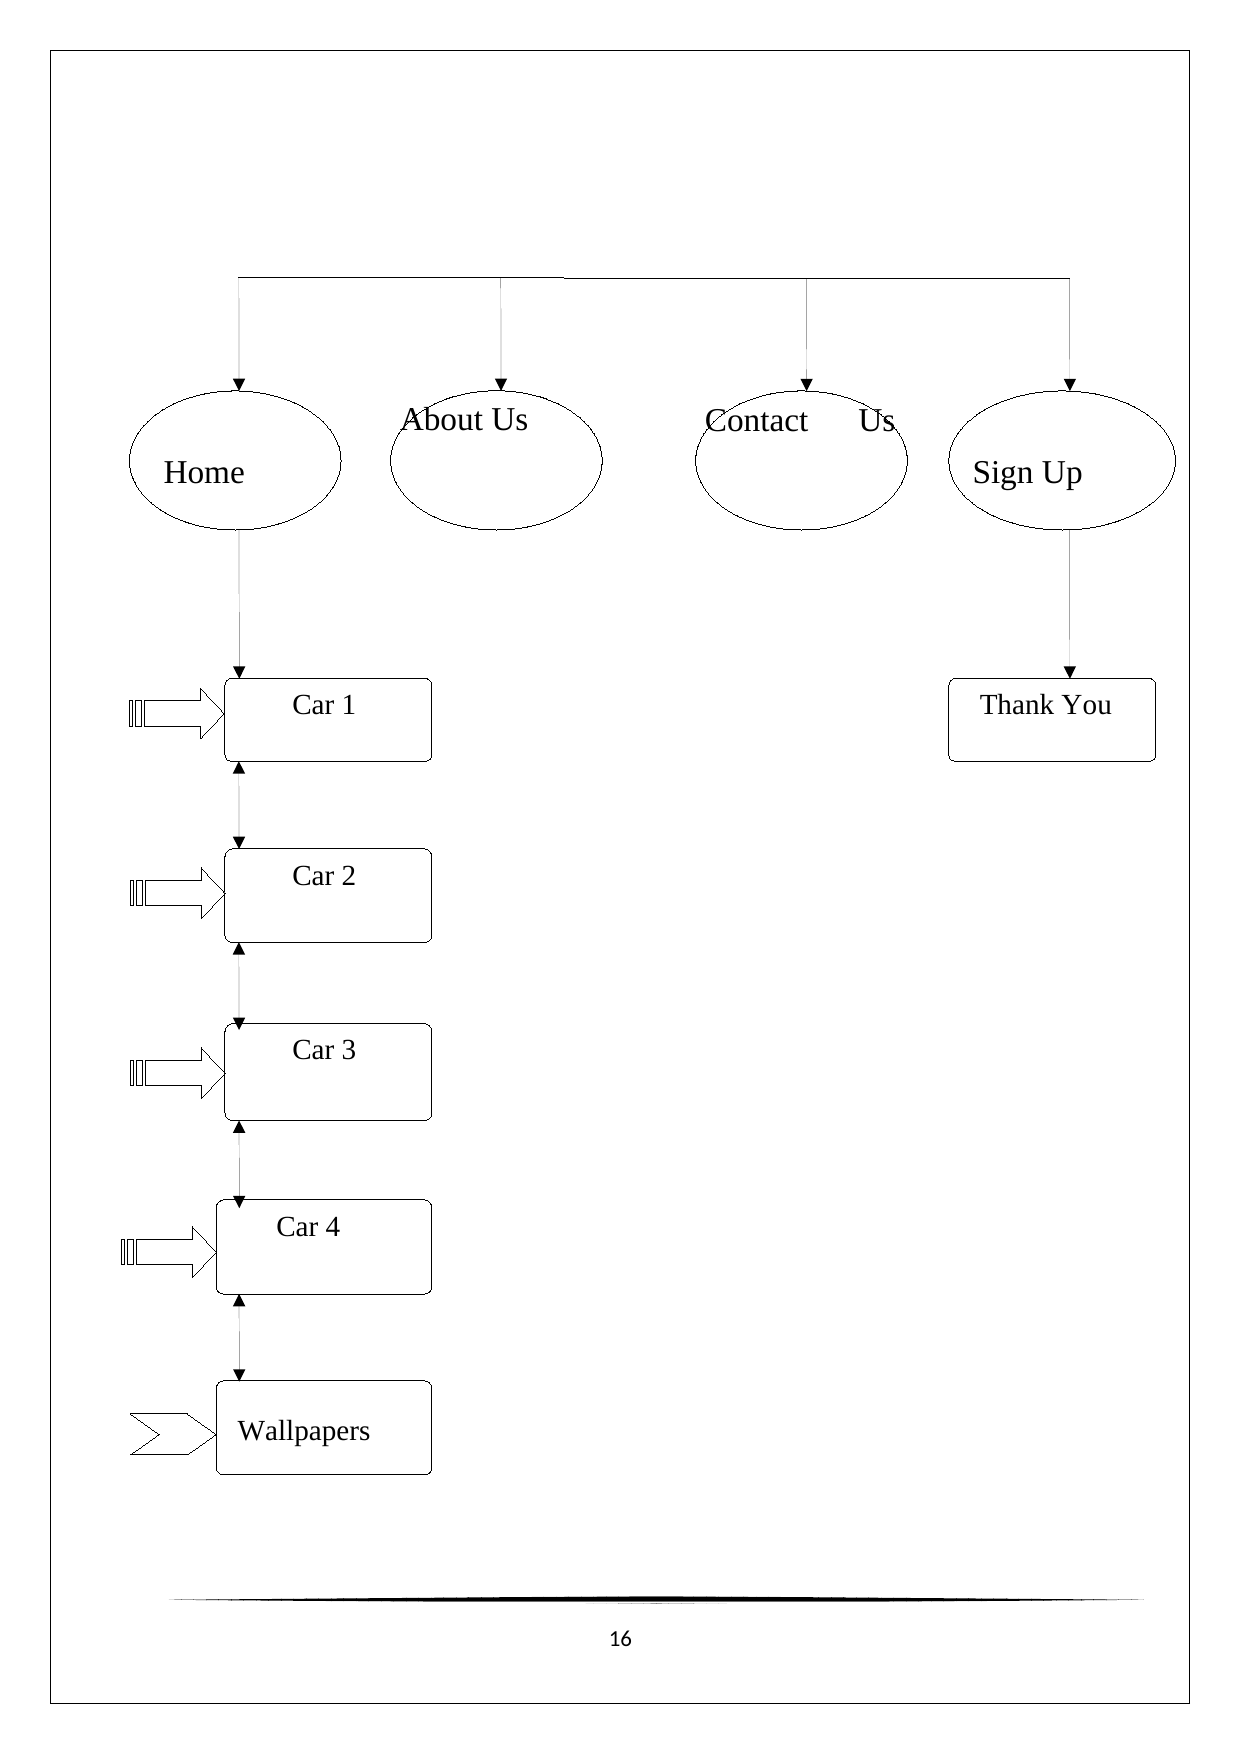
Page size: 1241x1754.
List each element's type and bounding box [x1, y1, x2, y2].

picture [168, 1596, 1144, 1604]
